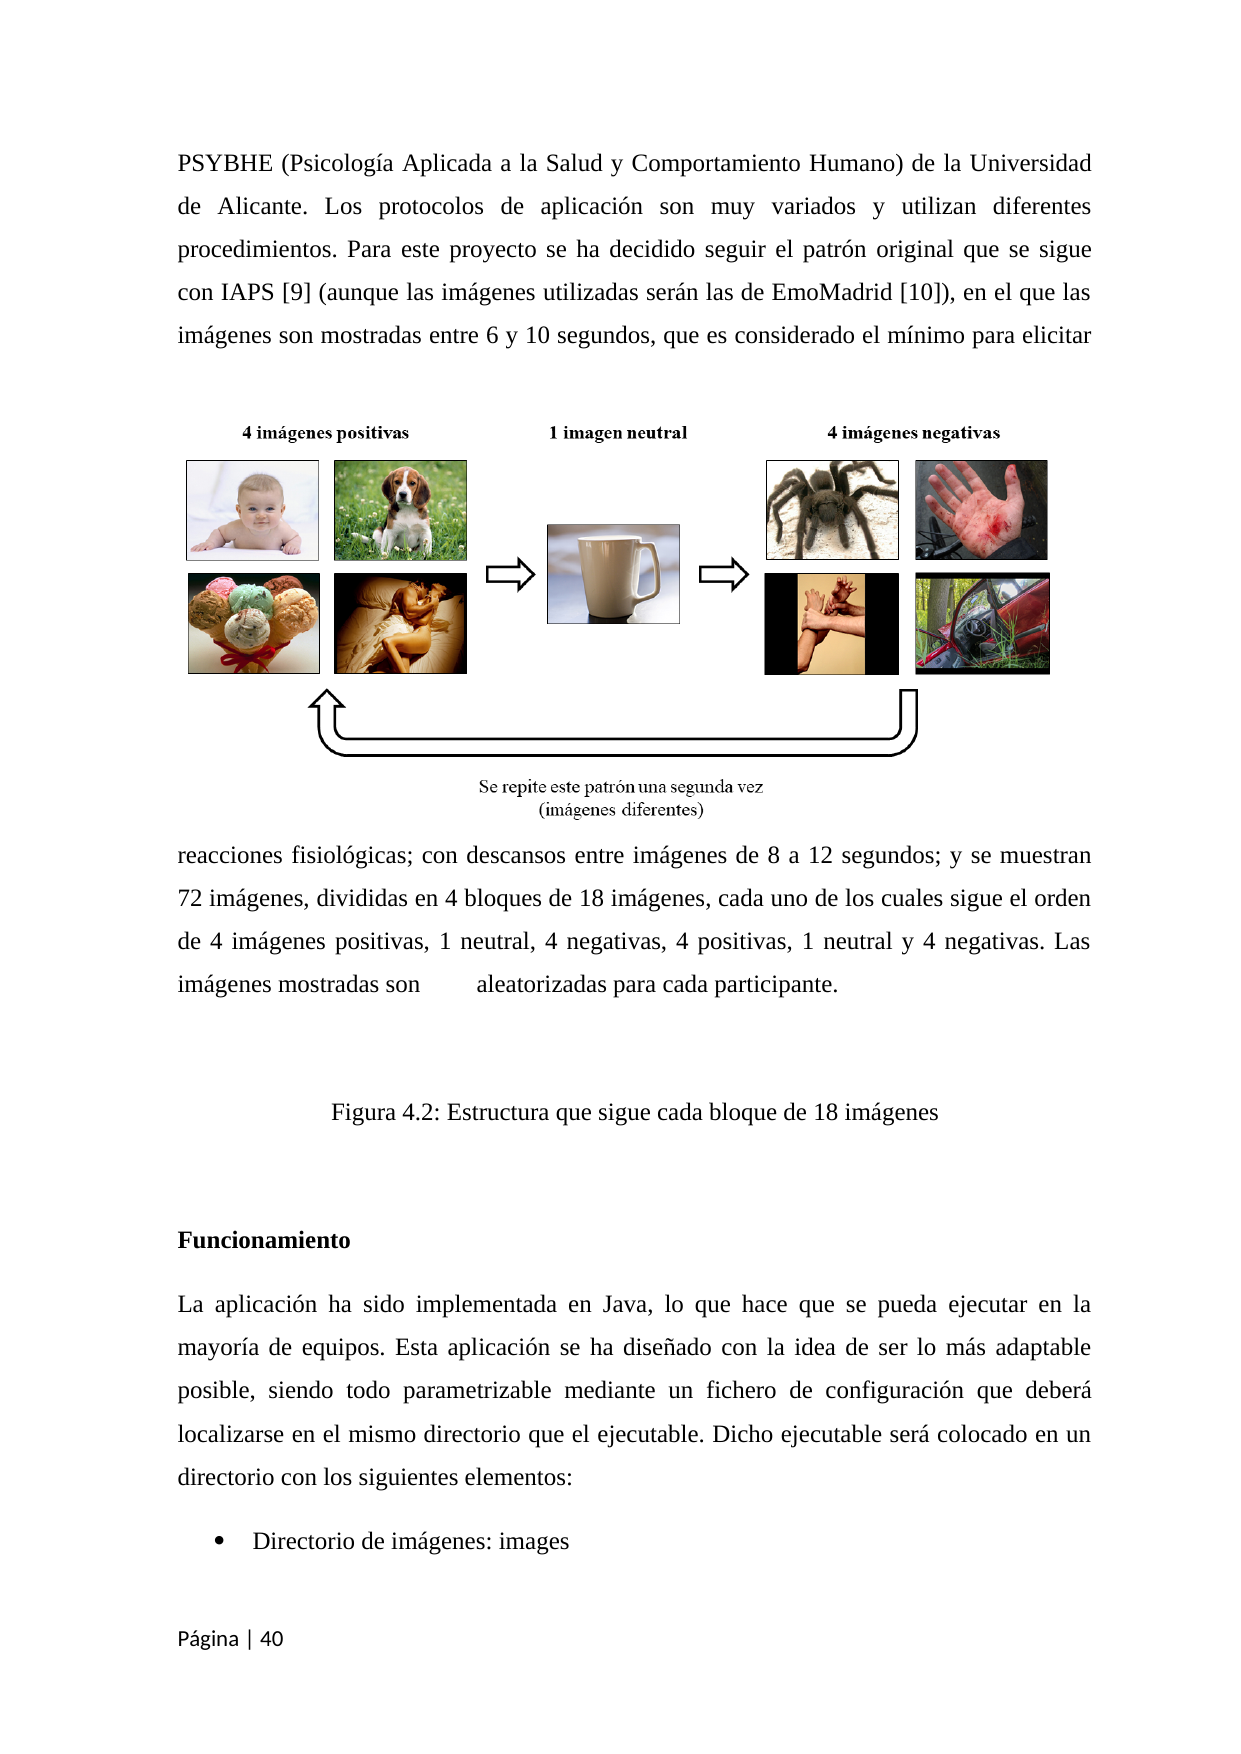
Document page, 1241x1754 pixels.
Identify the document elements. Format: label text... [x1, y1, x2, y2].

list Directorio de imágenes: images [215, 1526, 1092, 1554]
text Figura 4.2: Estructura que sigue cada bloque de 18 imágenes [177, 1097, 1092, 1126]
text Funcionamiento [177, 1225, 1092, 1254]
picture [163, 371, 1078, 841]
text La aplicación ha sido implementada en Java, lo que hace que se pueda ejecutar en la mayoría de equipos. Esta aplicación se ha diseñado con la idea de ser lo más adaptable posible, siendo todo parametrizable mediante un fichero de configuración que deberá localizarse en el mismo directorio que el ejecutable. Dicho ejecutable será colocado en un directorio con los siguientes elementos: [177, 1289, 1092, 1491]
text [177, 148, 1092, 998]
